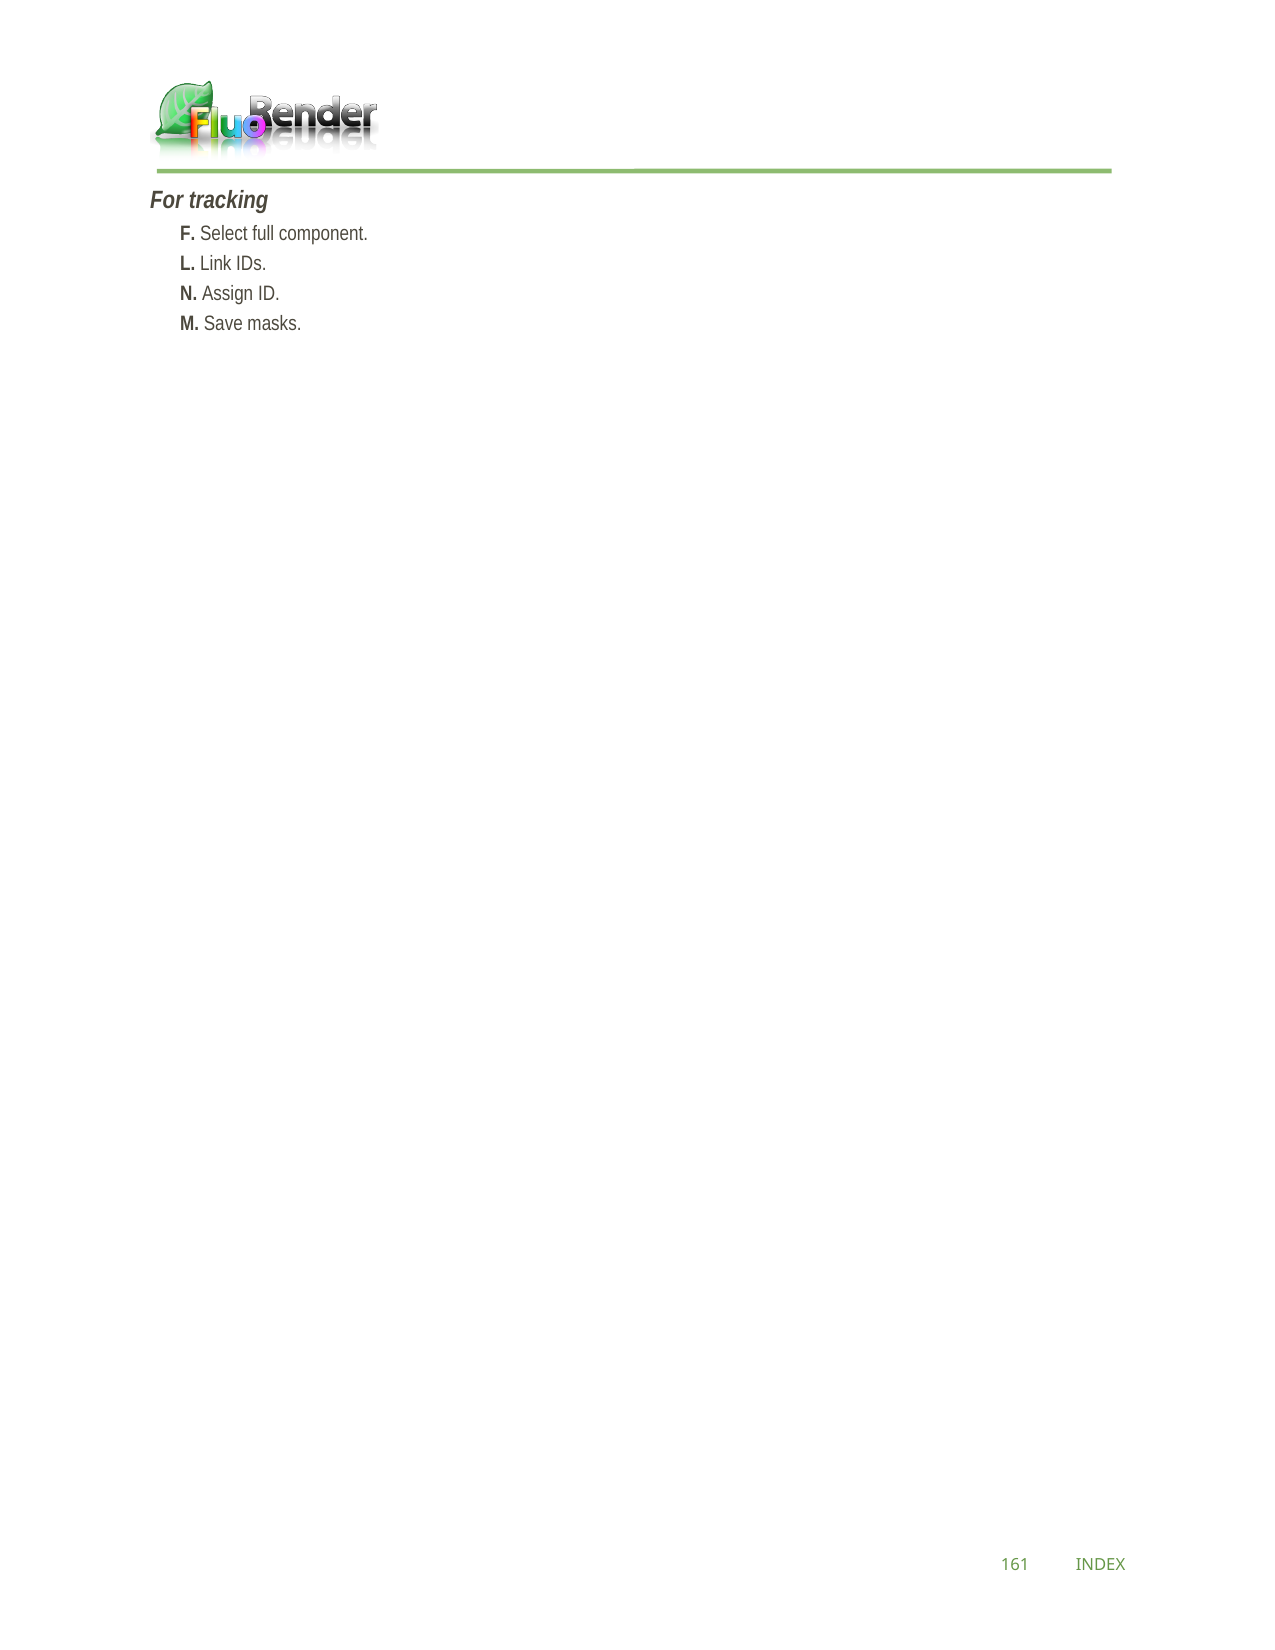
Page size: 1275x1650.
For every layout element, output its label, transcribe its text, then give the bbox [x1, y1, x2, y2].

text N. Assign ID. [180, 281, 1125, 305]
text M. Save masks. [180, 311, 1125, 335]
text L. Link IDs. [180, 251, 1125, 275]
picture [150, 75, 379, 162]
text F. Select full component. [180, 221, 1125, 245]
subtitle For tracking [150, 185, 1125, 214]
